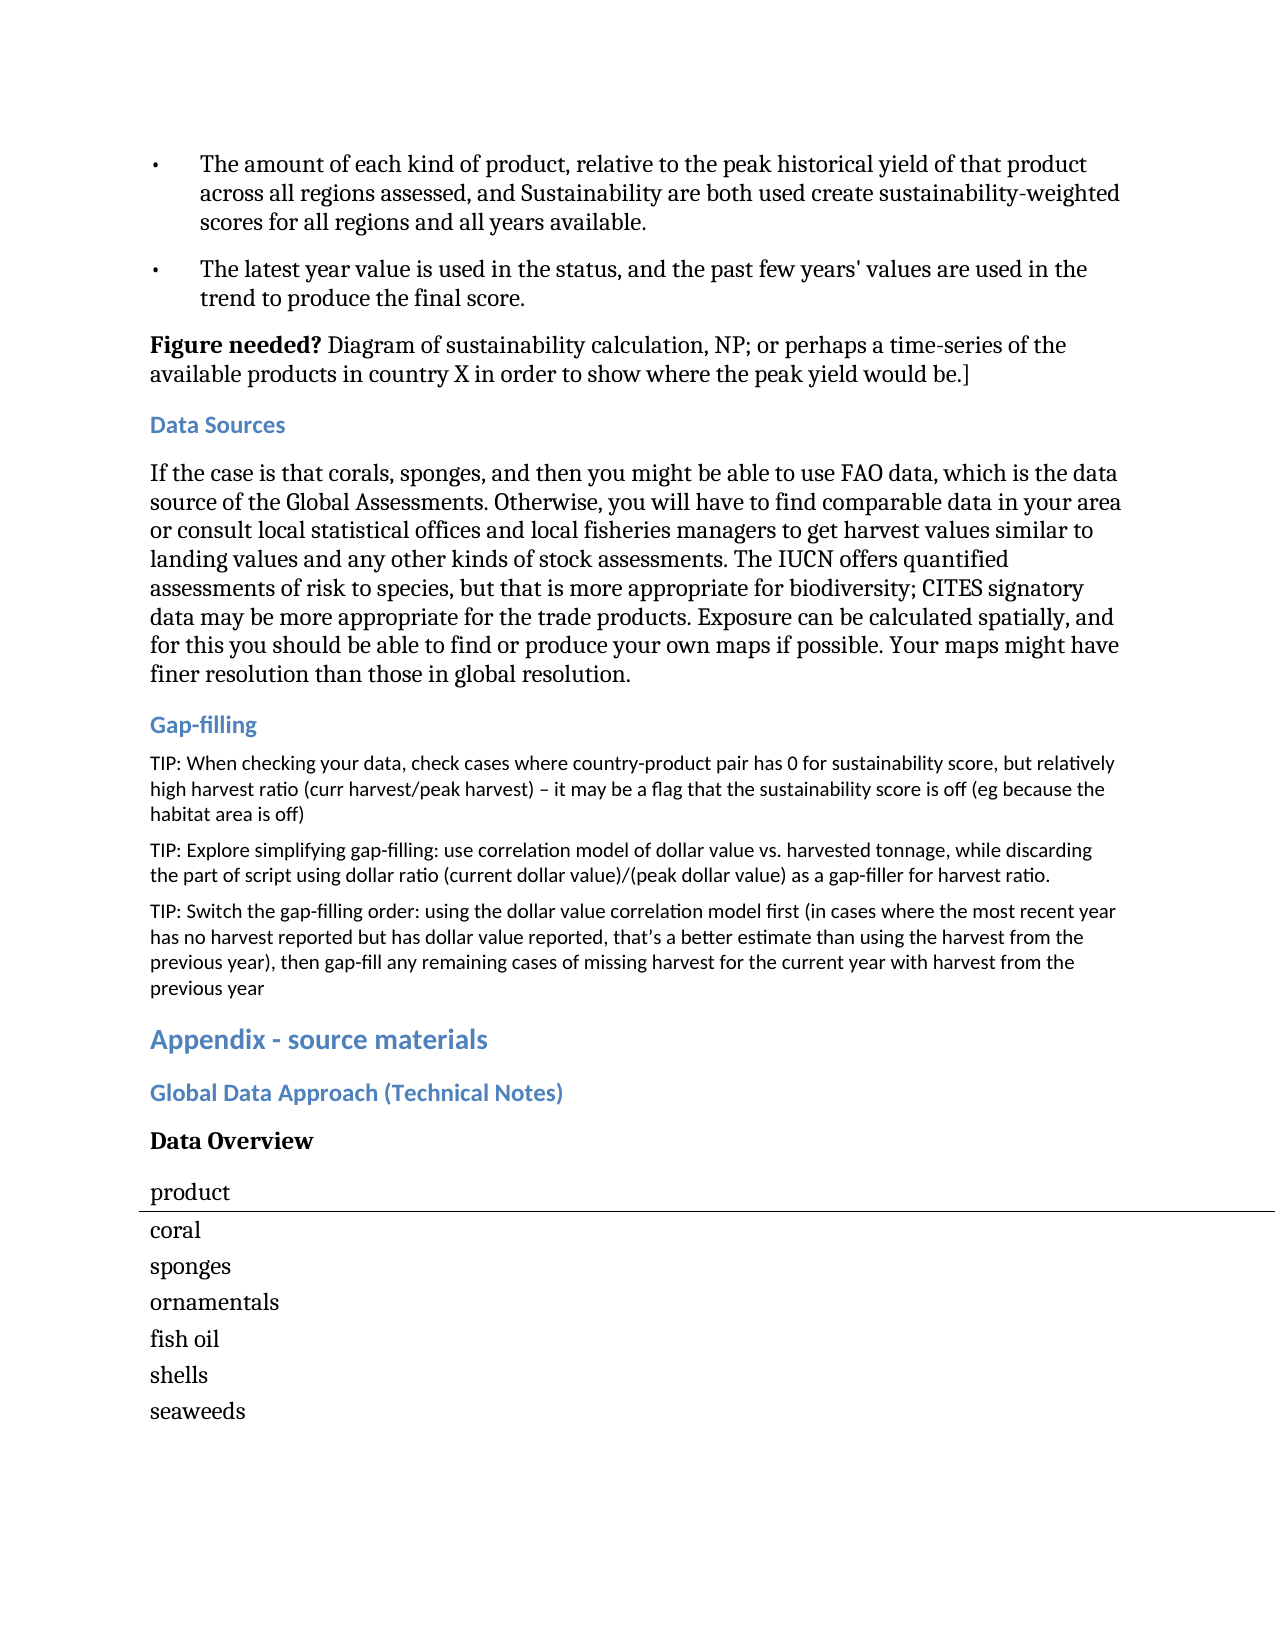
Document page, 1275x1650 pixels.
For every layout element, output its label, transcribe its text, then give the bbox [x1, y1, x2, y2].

list The amount of each kind of product, relative to the peak historical yield of that product across all regions assessed, and Sustainability are both used create sustainability-weighted scores for all regions and all years available. [150, 150, 1125, 236]
subtitle Data Sources [150, 409, 1125, 440]
list The latest year value is used in the status, and the past few years' values are used in the trend to produce the final score. [150, 255, 1125, 312]
text Figure needed? Diagram of sustainability calculation, NP; or perhaps a time-series of the available products in country X in order to show where the peak yield would be.] [150, 331, 1125, 389]
text TIP: Explore simplifying gap-filling: use correlation model of dollar value vs. harvested tonnage, while discarding the part of script using dollar ratio (current dollar value)/(peak dollar value) as a gap-filler for harvest ratio. [150, 837, 1125, 888]
subtitle Appendix - source materials [150, 1021, 1125, 1057]
table_cell ornamentals [139, 1285, 1275, 1321]
table_cell sponges [139, 1248, 1275, 1284]
text Data Overview [150, 1127, 1125, 1156]
table_cell seaweeds [139, 1393, 1275, 1429]
text TIP: When checking your data, check cases where country-product pair has 0 for sustainability score, but relatively high harvest ratio (curr harvest/peak harvest) – it may be a flag that the sustainability score is off (eg because the habitat area is off) [150, 751, 1125, 827]
text If the case is that corals, sponges, and then you might be able to use FAO data, which is the data source of the Global Assessments. Otherwise, you will have to find comparable data in your area or consult local statistical offices and local fisheries managers to get harvest values similar to landing values and any other kinds of stock assessments. The IUCN offers quantified assessments of risk to species, but that is more appropriate for biodiversity; CITES signatory data may be more appropriate for the trade products. Exposure can be calculated spatially, and for this you should be able to find or produce your own maps if possible. Your maps might have finer resolution than those in global resolution. [150, 459, 1125, 689]
table_cell fish oil [139, 1321, 1275, 1357]
text TIP: Switch the gap-filling order: using the dollar value correlation model first (in cases where the most recent year has no harvest reported but has dollar value reported, that’s a better estimate than using the harvest from the previous year), then gap-fill any remaining cases of missing harvest for the current year with harvest from the previous year [150, 898, 1125, 1000]
subtitle Gap-filling [150, 710, 1125, 740]
table_header product [139, 1174, 1275, 1211]
table_cell shells [139, 1357, 1275, 1393]
table_cell coral [139, 1212, 1275, 1248]
subtitle Global Data Approach (Technical Notes) [150, 1077, 1125, 1108]
